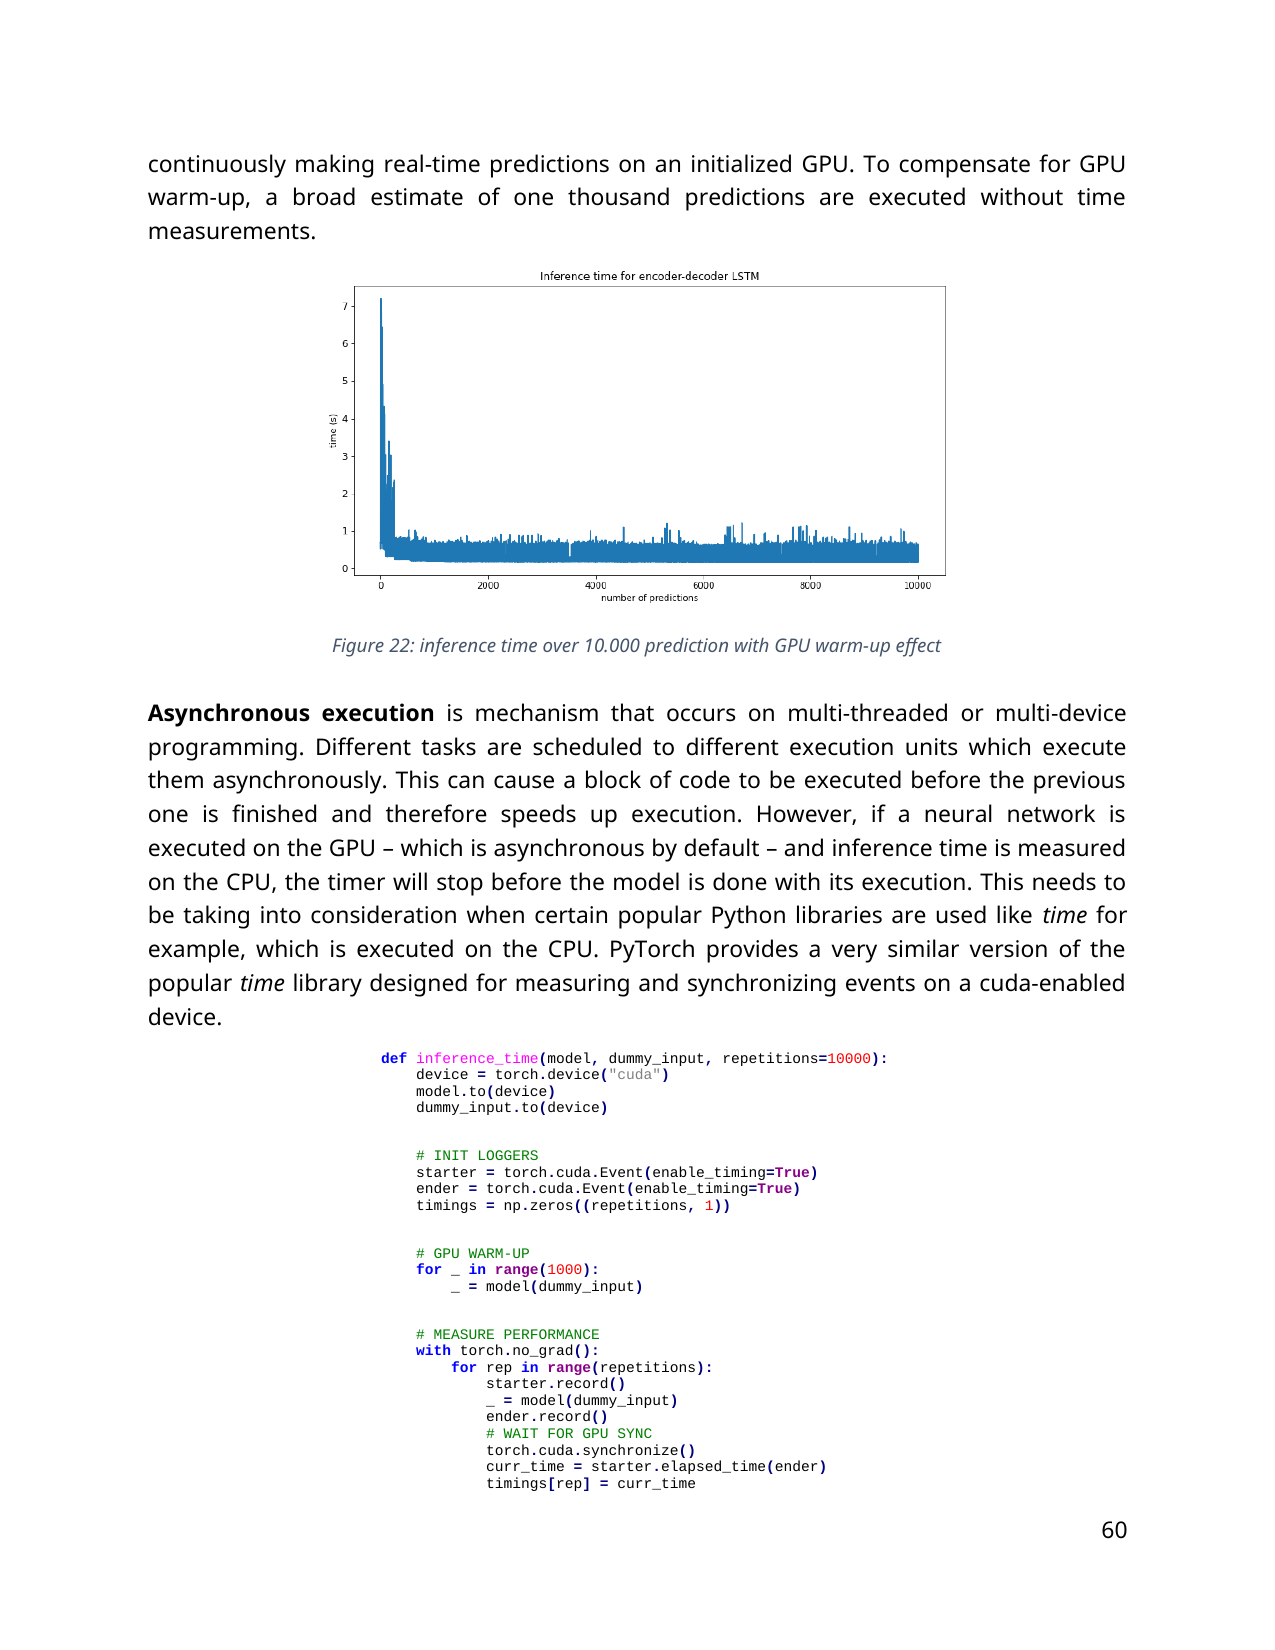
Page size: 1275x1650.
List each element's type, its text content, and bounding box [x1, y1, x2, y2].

picture [321, 265, 950, 608]
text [148, 148, 1127, 246]
